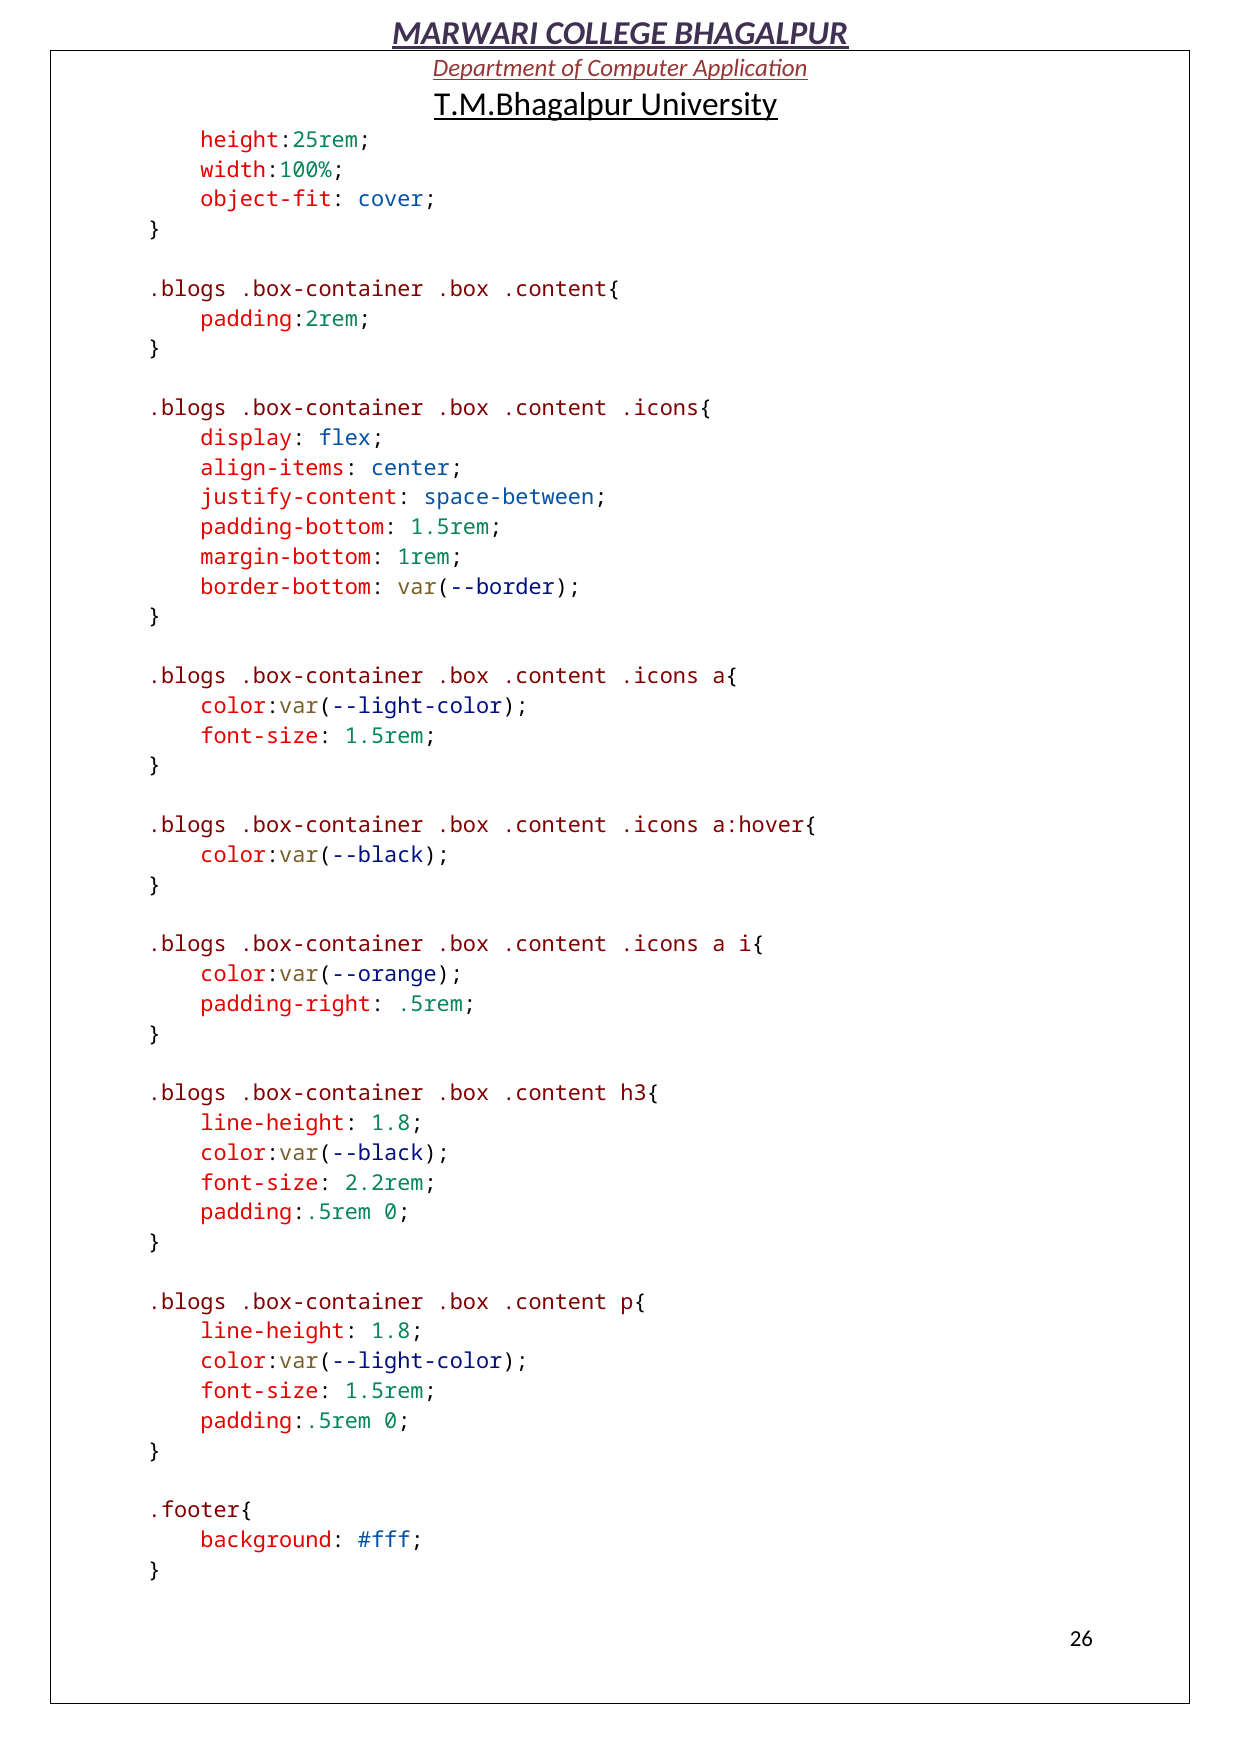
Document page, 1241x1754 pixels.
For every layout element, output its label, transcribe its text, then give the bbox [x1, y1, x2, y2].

text } [148, 1554, 1093, 1583]
text font-size: 1.5rem; [148, 1375, 1093, 1405]
text padding:2rem; [148, 302, 1093, 332]
text color:var(--black); [148, 1137, 1093, 1166]
text padding-bottom: 1.5rem; [148, 511, 1093, 541]
text .blogs .box-container .box .content .icons a:hover{ [148, 809, 1093, 839]
text color:var(--light-color); [148, 690, 1093, 719]
text align-items: center; [148, 451, 1093, 481]
text border-bottom: var(--border); [148, 571, 1093, 600]
text display: flex; [148, 422, 1093, 451]
text .blogs .box-container .box .content{ [148, 273, 1093, 302]
text .blogs .box-container .box .content p{ [148, 1286, 1093, 1315]
text width:100%; [148, 153, 1093, 183]
text } [148, 213, 1093, 243]
text line-height: 1.8; [148, 1315, 1093, 1345]
text line-height: 1.8; [148, 1107, 1093, 1137]
text background: #fff; [148, 1524, 1093, 1554]
text .footer{ [148, 1494, 1093, 1524]
text } [148, 1017, 1093, 1047]
text padding-right: .5rem; [148, 988, 1093, 1017]
text } [148, 1226, 1093, 1256]
text font-size: 1.5rem; [148, 719, 1093, 749]
text } [148, 749, 1093, 779]
text .blogs .box-container .box .content .icons a i{ [148, 928, 1093, 958]
text color:var(--orange); [148, 958, 1093, 988]
text .blogs .box-container .box .content h3{ [148, 1077, 1093, 1107]
text justify-content: space-between; [148, 481, 1093, 511]
text } [148, 868, 1093, 898]
text color:var(--black); [148, 839, 1093, 868]
text } [148, 332, 1093, 362]
text font-size: 2.2rem; [148, 1166, 1093, 1196]
text padding:.5rem 0; [148, 1196, 1093, 1226]
text } [148, 600, 1093, 630]
text padding:.5rem 0; [148, 1405, 1093, 1434]
text } [148, 1434, 1093, 1464]
text object-fit: cover; [148, 183, 1093, 213]
text .blogs .box-container .box .content .icons{ [148, 392, 1093, 422]
text height:25rem; [148, 124, 1093, 153]
text margin-bottom: 1rem; [148, 541, 1093, 571]
text .blogs .box-container .box .content .icons a{ [148, 660, 1093, 690]
text color:var(--light-color); [148, 1345, 1093, 1375]
